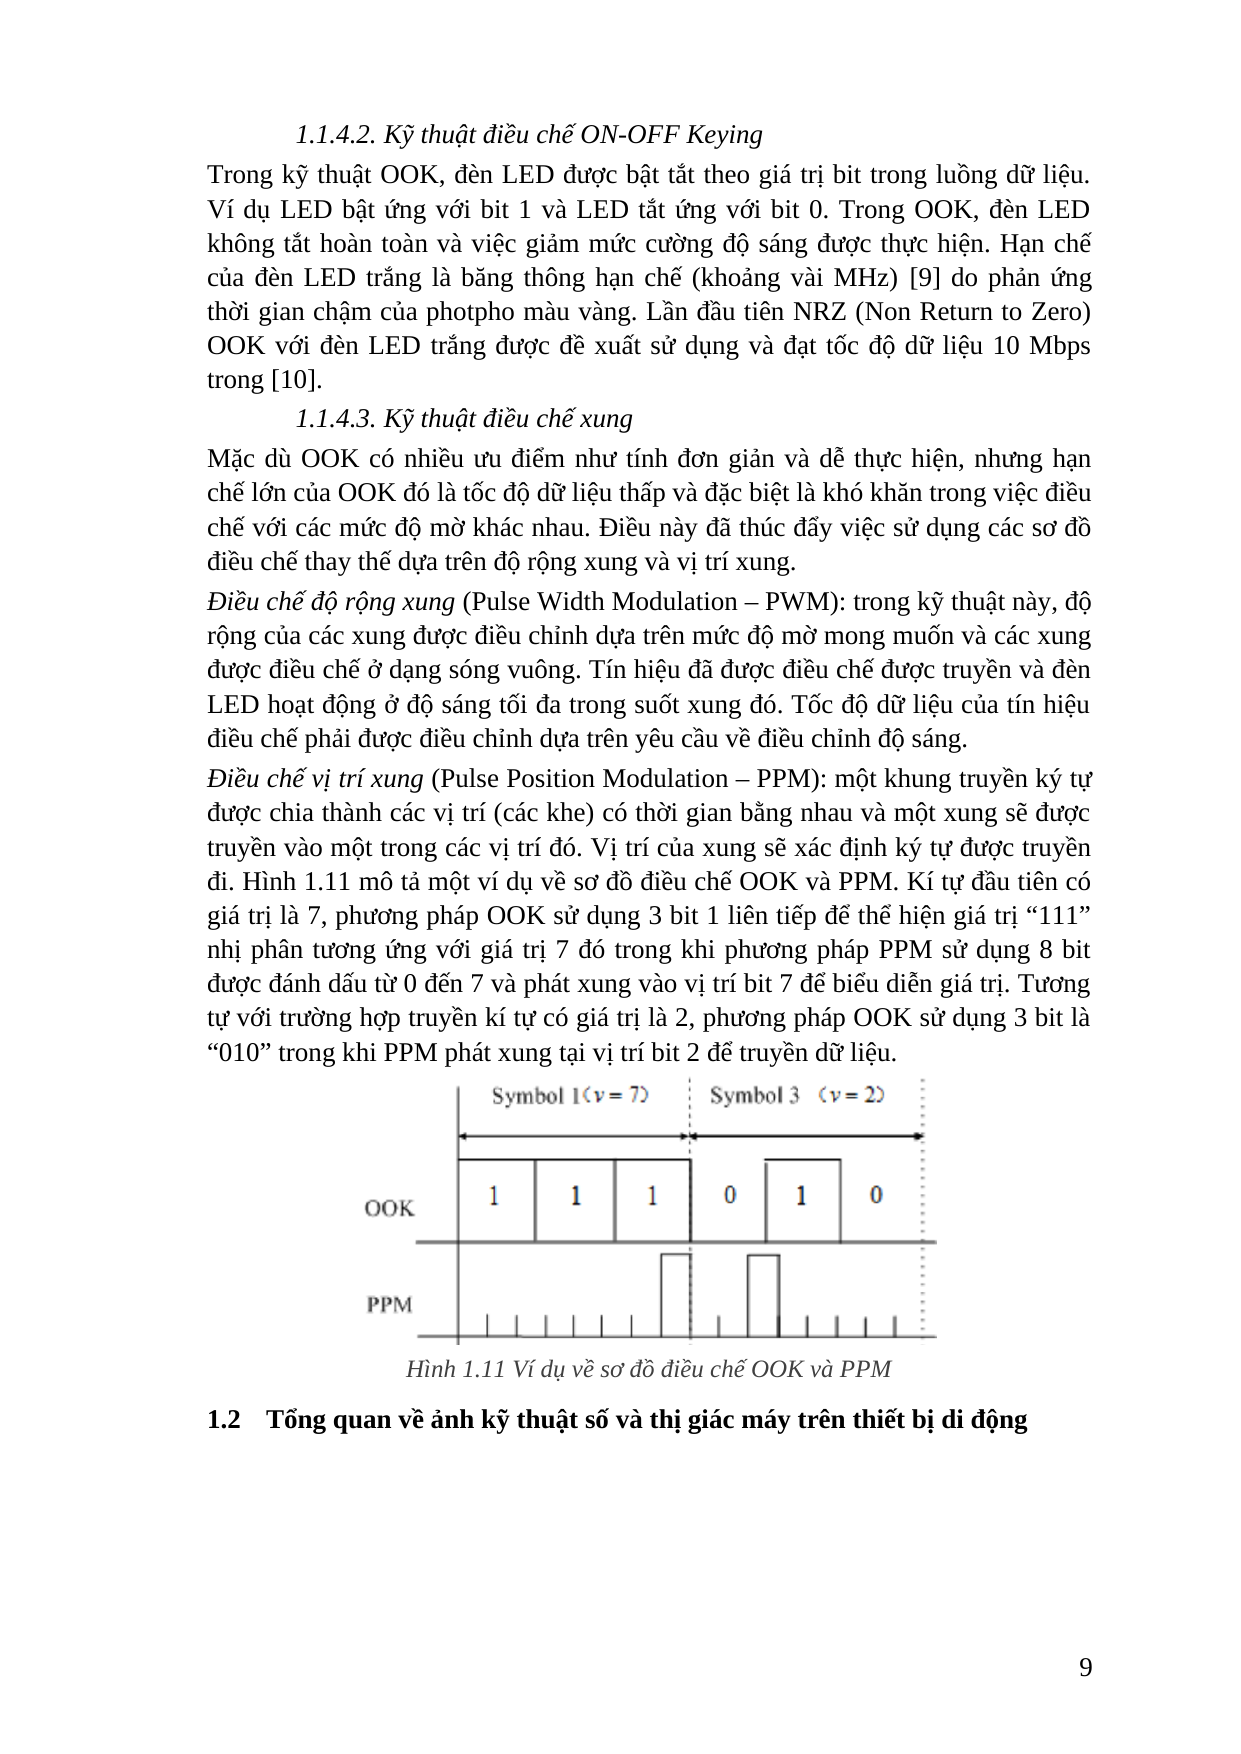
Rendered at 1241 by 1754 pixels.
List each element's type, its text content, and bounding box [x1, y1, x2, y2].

subtitle Kỹ thuật điều chế ON-OFF Keying [207, 118, 1092, 149]
text Trong kỹ thuật OOK, đèn LED được bật tắt theo giá trị bit trong luồng dữ liệu. Ví dụ LED bật ứng với bit 1 và LED tắt ứng với bit 0. Trong OOK, đèn LED không tắt hoàn toàn và việc giảm mức cường độ sáng được thực hiện. Hạn chế của đèn LED trắng là băng thông hạn chế (khoảng vài MHz) do phản ứng thời gian chậm của photpho màu vàng. Lần đầu tiên NRZ (Non Return to Zero) OOK với đèn LED trắng được đề xuất sử dụng và đạt tốc độ dữ liệu 10 Mbps trong . [207, 158, 1092, 395]
text Điều chế độ rộng xung (Pulse Width Modulation – PWM): trong kỹ thuật này, độ rộng của các xung được điều chỉnh dựa trên mức độ mờ mong muốn và các xung được điều chế ở dạng sóng vuông. Tín hiệu đã được điều chế được truyền và đèn LED hoạt động ở độ sáng tối đa trong suốt xung đó. Tốc độ dữ liệu của tín hiệu điều chế phải được điều chỉnh dựa trên yêu cầu về điều chỉnh độ sáng. [207, 585, 1092, 753]
subtitle Tổng quan về ảnh kỹ thuật số và thị giác máy trên thiết bị di động [207, 1403, 1092, 1434]
picture [358, 1076, 941, 1345]
text Điều chế vị trí xung (Pulse Position Modulation – PPM): một khung truyền ký tự được chia thành các vị trí (các khe) có thời gian bằng nhau và một xung sẽ được truyền vào một trong các vị trí đó. Vị trí của xung sẽ xác định ký tự được truyền đi. Hình 1.11 mô tả một ví dụ về sơ đồ điều chế OOK và PPM. Kí tự đầu tiên có giá trị là 7, phương pháp OOK sử dụng 3 bit 1 liên tiếp để thể hiện giá trị “111” nhị phân tương ứng với giá trị 7 đó trong khi phương pháp PPM sử dụng 8 bit được đánh dấu từ 0 đến 7 và phát xung vào vị trí bit 7 để biểu diễn giá trị. Tương tự với trường hợp truyền kí tự có giá trị là 2, phương pháp OOK sử dụng 3 bit là “010” trong khi PPM phát xung tại vị trí bit 2 để truyền dữ liệu. [207, 762, 1092, 1067]
subtitle Kỹ thuật điều chế xung [207, 402, 1092, 433]
text Mặc dù OOK có nhiều ưu điểm như tính đơn giản và dễ thực hiện, nhưng hạn chế lớn của OOK đó là tốc độ dữ liệu thấp và đặc biệt là khó khăn trong việc điều chế với các mức độ mờ khác nhau. Điều này đã thúc đẩy việc sử dụng các sơ đồ điều chế thay thế dựa trên độ rộng xung và vị trí xung. [207, 442, 1092, 576]
